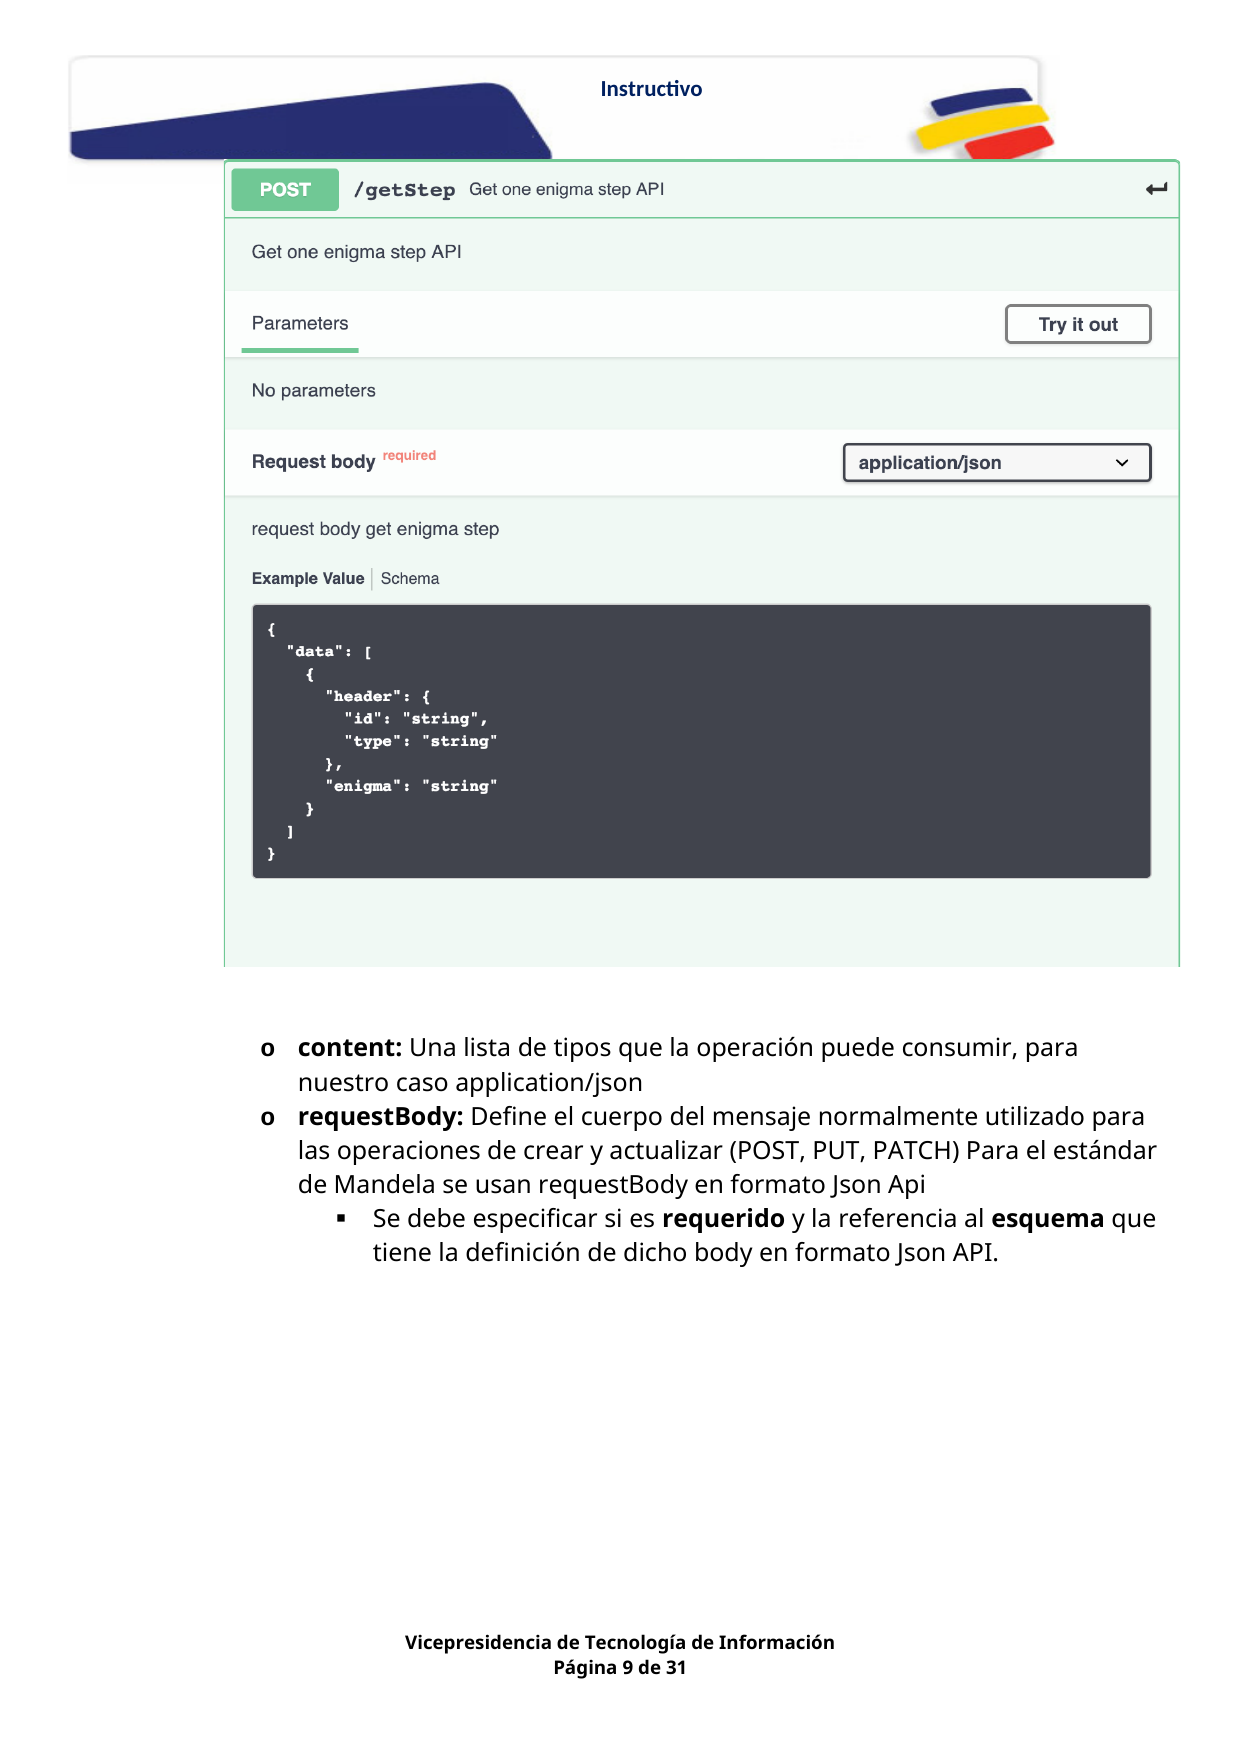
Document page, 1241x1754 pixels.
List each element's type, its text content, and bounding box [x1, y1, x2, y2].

list Se debe especificar si es requerido y la referencia al esquema que tiene la definición de dicho body en formato Json API. [335, 1201, 1165, 1269]
list content: Una lista de tipos que la operación puede consumir, para nuestro caso application/json [260, 1030, 1165, 1098]
picture [67, 55, 1180, 967]
list requestBody: Define el cuerpo del mensaje normalmente utilizado para las operaciones de crear y actualizar (POST, PUT, PATCH) Para el estándar de Mandela se usan requestBody en formato Json Api [260, 1098, 1165, 1201]
